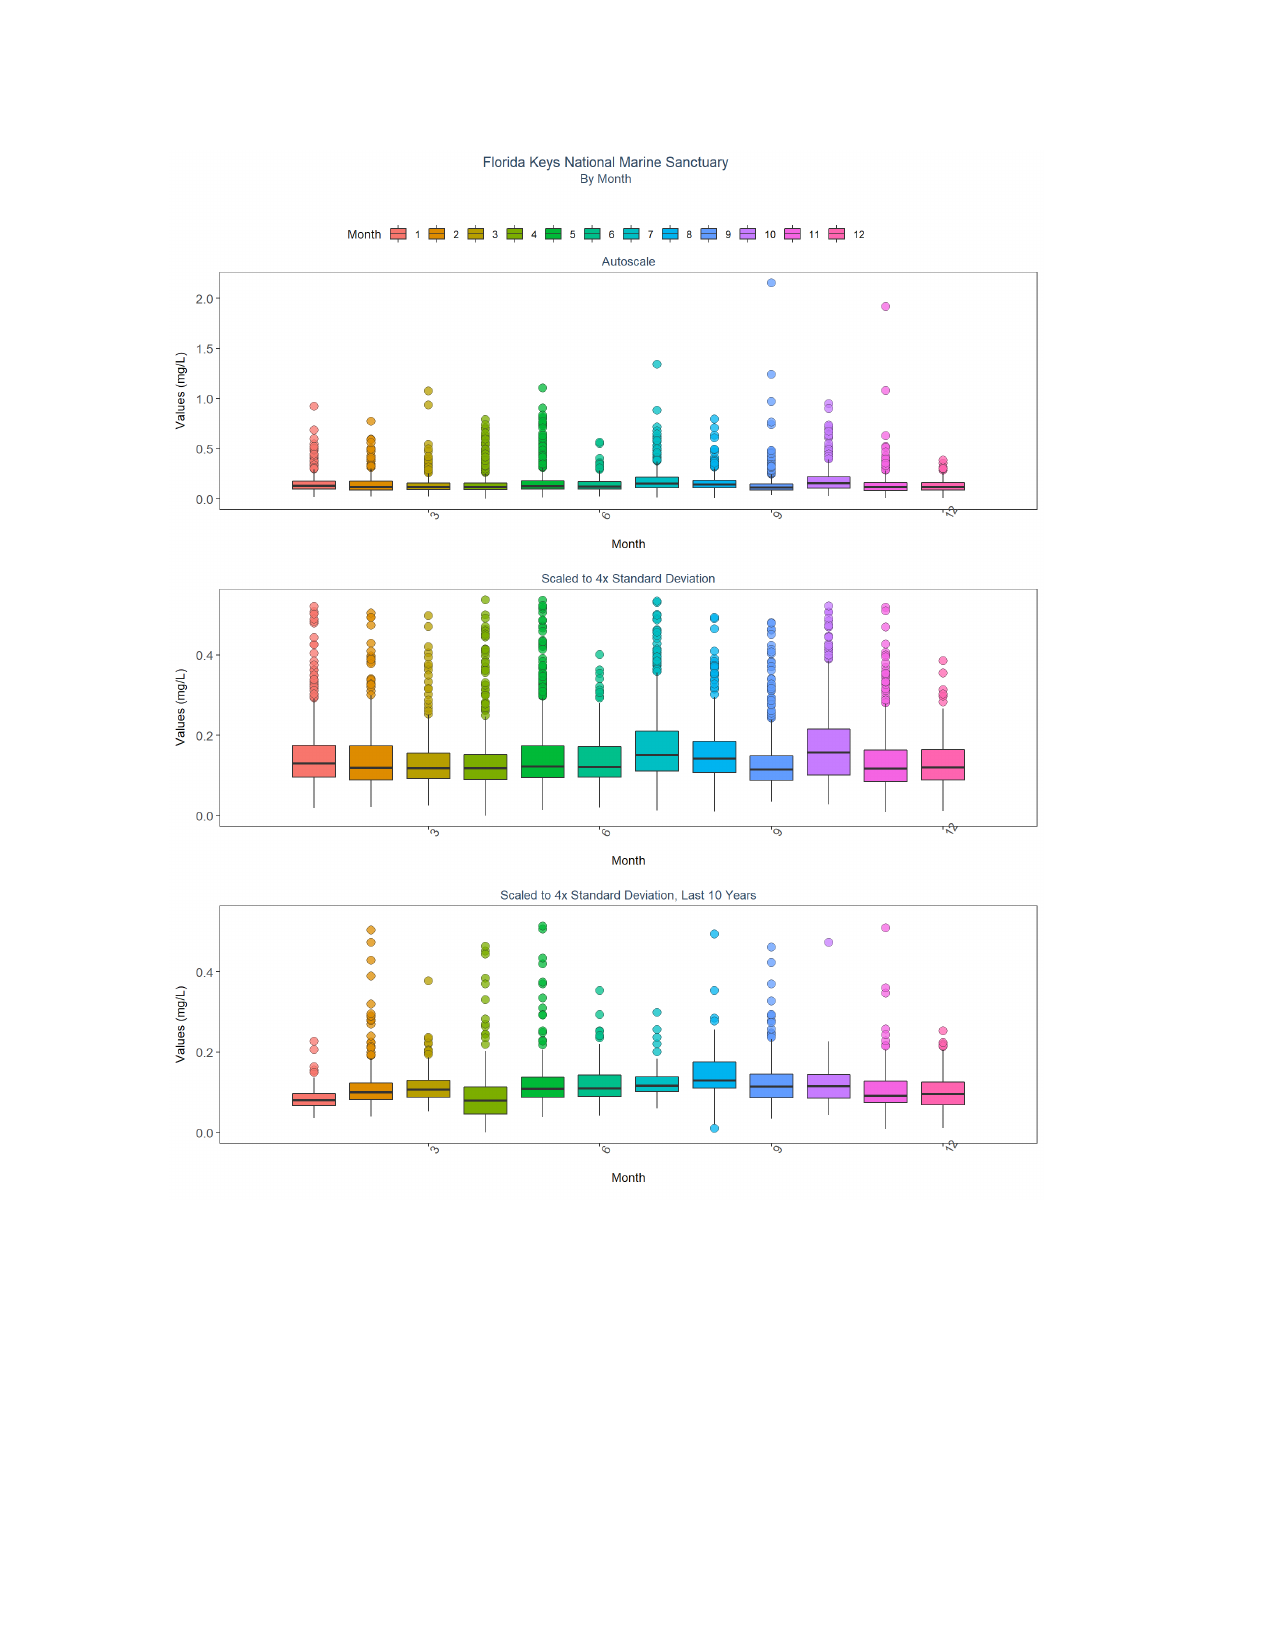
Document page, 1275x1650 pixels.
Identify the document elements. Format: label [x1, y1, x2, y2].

picture [168, 150, 1044, 1200]
